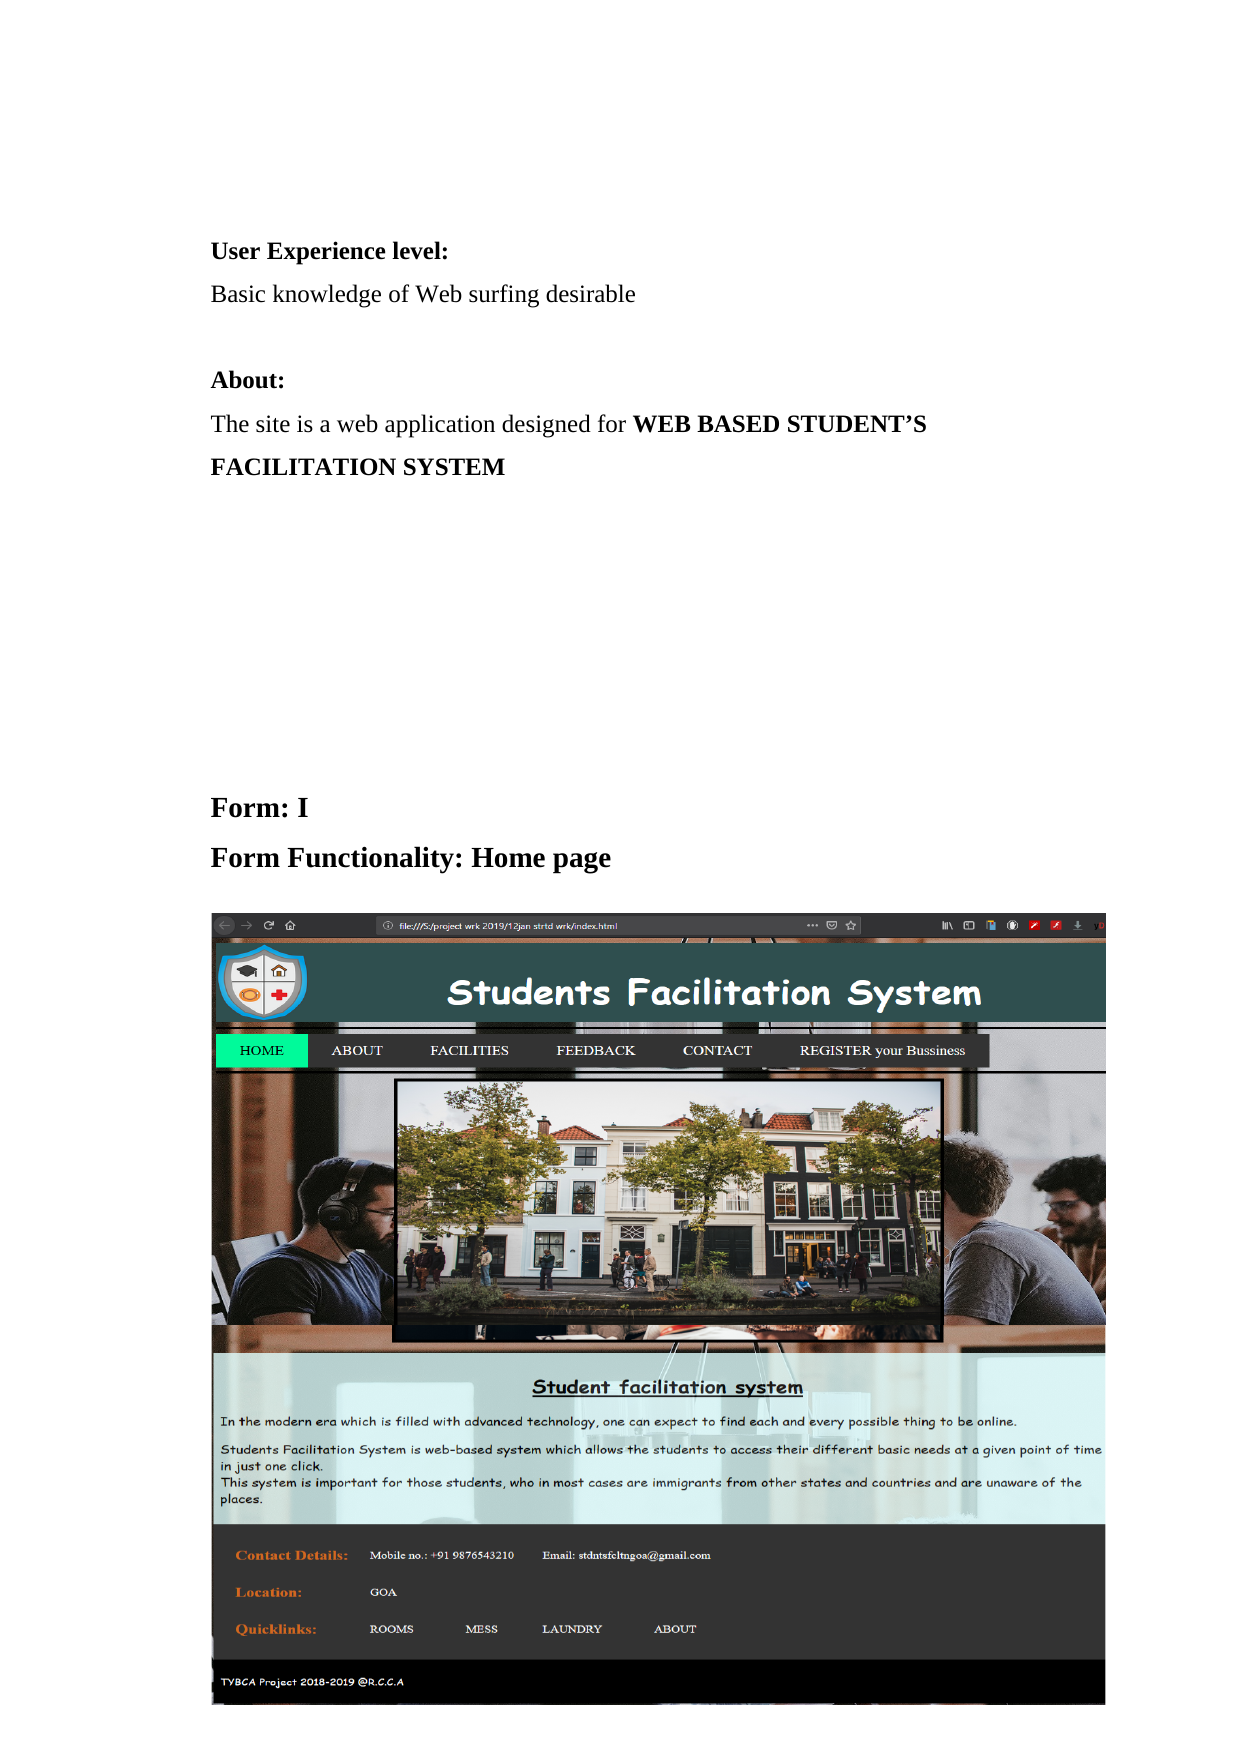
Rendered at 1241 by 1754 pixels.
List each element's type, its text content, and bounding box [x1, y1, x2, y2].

text User Experience level: [210, 236, 1090, 265]
text Form Functionality: Home page [210, 840, 1090, 873]
text The site is a web application designed for WEB BASED STUDENT’S FACILITATION SYSTEM [210, 409, 1090, 481]
text Basic knowledge of Web surfing desirable [210, 279, 1090, 308]
text About: [210, 366, 1090, 394]
picture [211, 913, 1106, 1705]
text Form: I [210, 790, 1090, 823]
